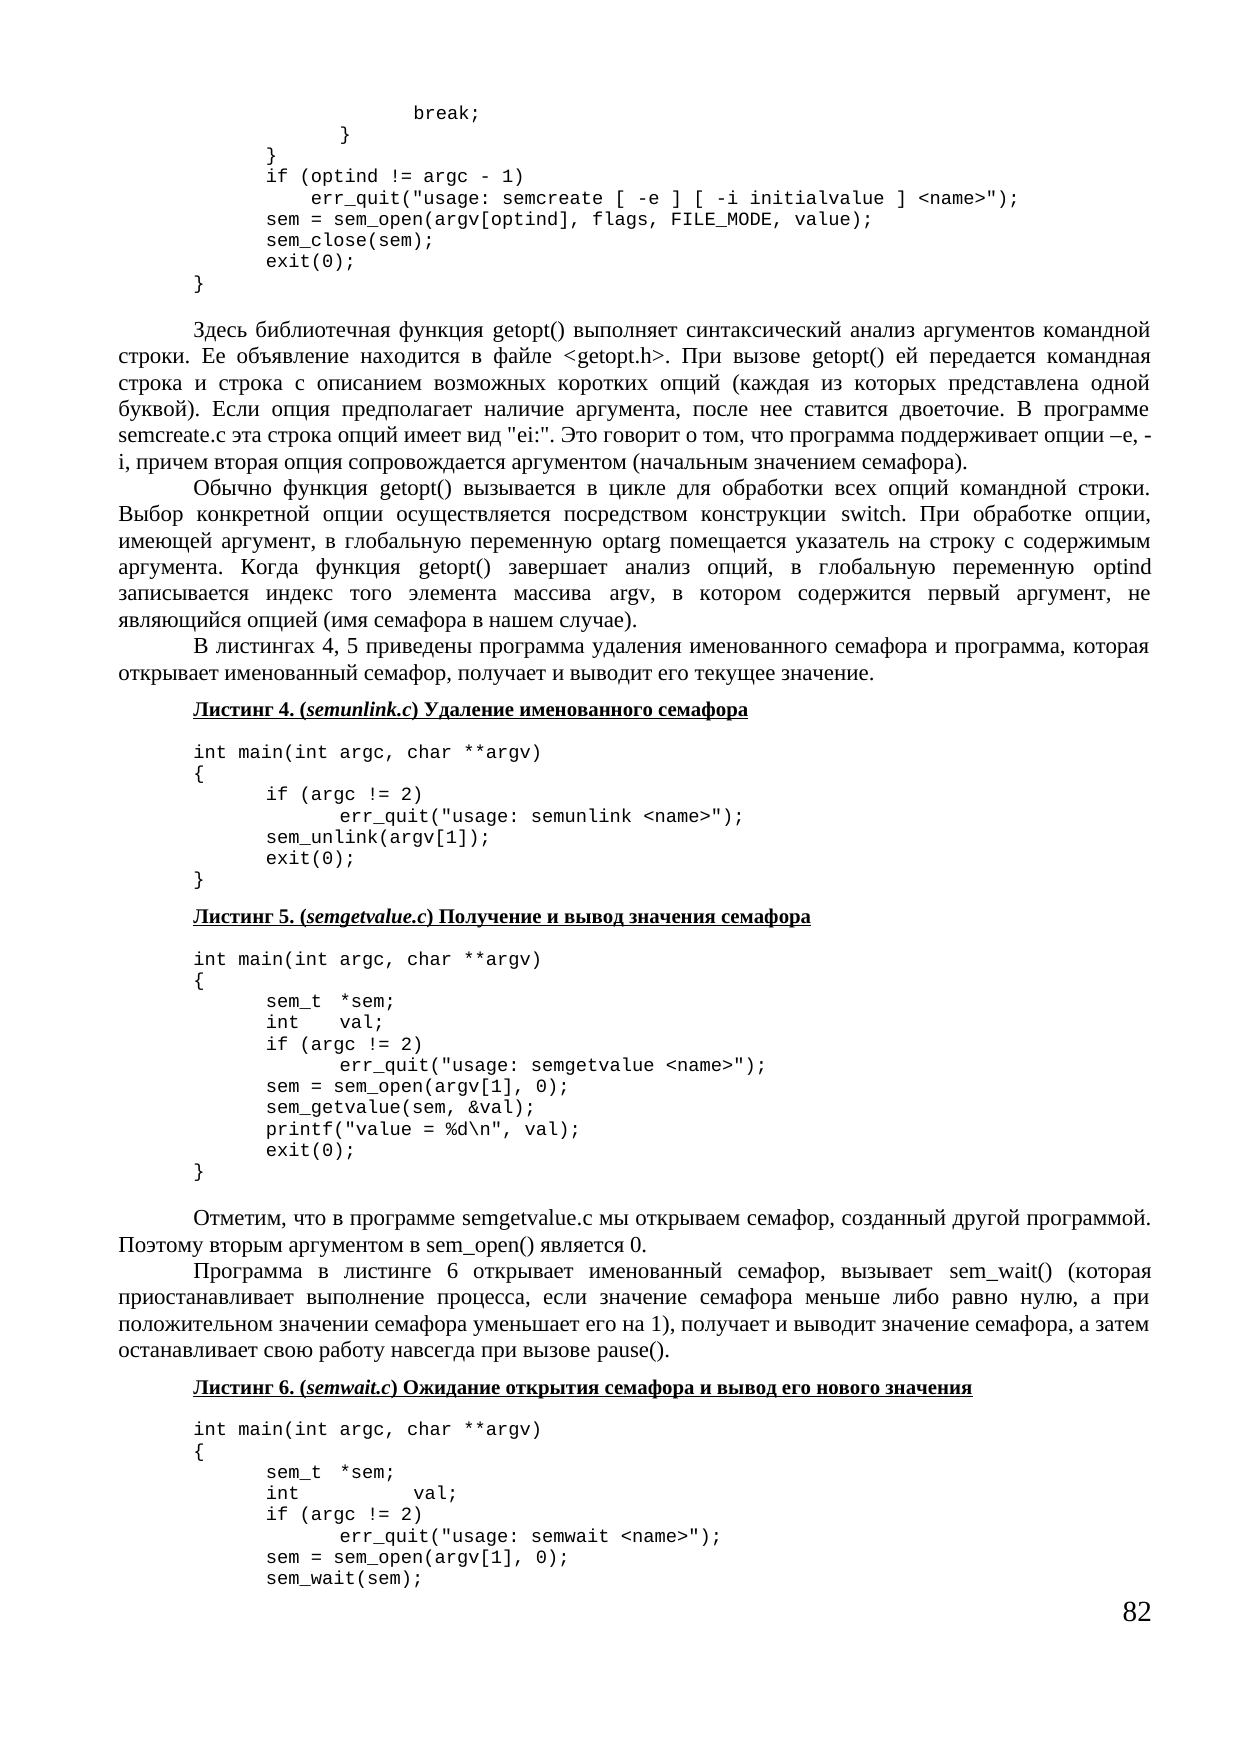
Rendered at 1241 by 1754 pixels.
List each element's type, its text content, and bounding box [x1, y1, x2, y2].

text err_quit("usage: semunlink <name>"); [193, 806, 1152, 828]
text { [193, 971, 1152, 992]
text sem = sem_open(argv[1], 0); [193, 1077, 1152, 1098]
text } [193, 273, 1152, 295]
text int main(int argc, char **argv) [193, 949, 1152, 971]
text break; [193, 103, 1152, 125]
text if (argc != 2) [193, 1034, 1152, 1056]
text sem_getvalue(sem, &val); [193, 1098, 1152, 1119]
text Листинг 5. (semgetvalue.c) Получение и вывод значения семафора [193, 904, 1152, 928]
text } [193, 870, 1152, 891]
text { [193, 764, 1152, 785]
text В листингах 4, 5 приведены программа удаления именованного семафора и программа, которая открывает именованный семафор, получает и выводит его текущее значение. [118, 632, 1152, 685]
text Отметим, что в программе semgetvalue.c мы открываем семафор, созданный другой программой. Поэтому вторым аргументом в sem_open() является 0. [118, 1204, 1152, 1257]
text sem_close(sem); [193, 231, 1152, 252]
text printf("value = %d\n", val); [193, 1119, 1152, 1141]
text Здесь библиотечная функция getopt() выполняет синтаксический анализ аргументов командной строки. Ее объявление находится в файле <getopt.h>. При вызове getopt() ей передается командная строка и строка с описанием возможных коротких опций (каждая из которых представлена одной буквой). Если опция предполагает наличие аргумента, после нее ставится двоеточие. В программе semcreate.c эта строка опций имеет вид "ei:". Это говорит о том, что программа поддерживает опции –e, -i, причем вторая опция сопровождается аргументом (начальным значением семафора). [118, 316, 1152, 474]
text sem_t *sem; [193, 1463, 1152, 1484]
text sem_t *sem; [193, 992, 1152, 1013]
text { [193, 1441, 1152, 1463]
text Обычно функция getopt() вызывается в цикле для обработки всех опций командной строки. Выбор конкретной опции осуществляется посредством конструкции switch. При обработке опции, имеющей аргумент, в глобальную переменную optarg помещается указатель на строку с содержимым аргумента. Когда функция getopt() завершает анализ опций, в глобальную переменную optind записывается индекс того элемента массива argv, в котором содержится первый аргумент, не являющийся опцией (имя семафора в нашем случае). [118, 474, 1152, 632]
text int main(int argc, char **argv) [193, 743, 1152, 764]
text exit(0); [193, 849, 1152, 870]
text } [193, 1162, 1152, 1183]
text Листинг 6. (semwait.c) Ожидание открытия семафора и вывод его нового значения [193, 1375, 1152, 1399]
text int val; [193, 1013, 1152, 1034]
text if (argc != 2) [193, 785, 1152, 806]
text } [193, 125, 1152, 146]
text int val; [193, 1484, 1152, 1505]
text err_quit("usage: semgetvalue <name>"); [193, 1056, 1152, 1077]
text sem_unlink(argv[1]); [193, 828, 1152, 849]
text exit(0); [193, 1141, 1152, 1162]
text exit(0); [193, 252, 1152, 273]
text Листинг 4. (semunlink.c) Удаление именованного семафора [193, 697, 1152, 721]
text sem = sem_open(argv[optind], flags, FILE_MODE, value); [193, 210, 1152, 231]
text sem_wait(sem); [193, 1569, 1152, 1590]
text err_quit("usage: semwait <name>"); [193, 1526, 1152, 1548]
text sem = sem_open(argv[1], 0); [193, 1548, 1152, 1569]
text err_quit("usage: semcreate [ -e ] [ -i initialvalue ] <name>"); [193, 188, 1152, 210]
text int main(int argc, char **argv) [193, 1420, 1152, 1441]
text if (argc != 2) [193, 1505, 1152, 1526]
text } [193, 146, 1152, 167]
text Программа в листинге 6 открывает именованный семафор, вызывает sem_wait() (которая приостанавливает выполнение процесса, если значение семафора меньше либо равно нулю, а при положительном значении семафора уменьшает его на 1), получает и выводит значение семафора, а затем останавливает свою работу навсегда при вызове pause(). [118, 1257, 1152, 1362]
text if (optind != argc - 1) [193, 167, 1152, 188]
